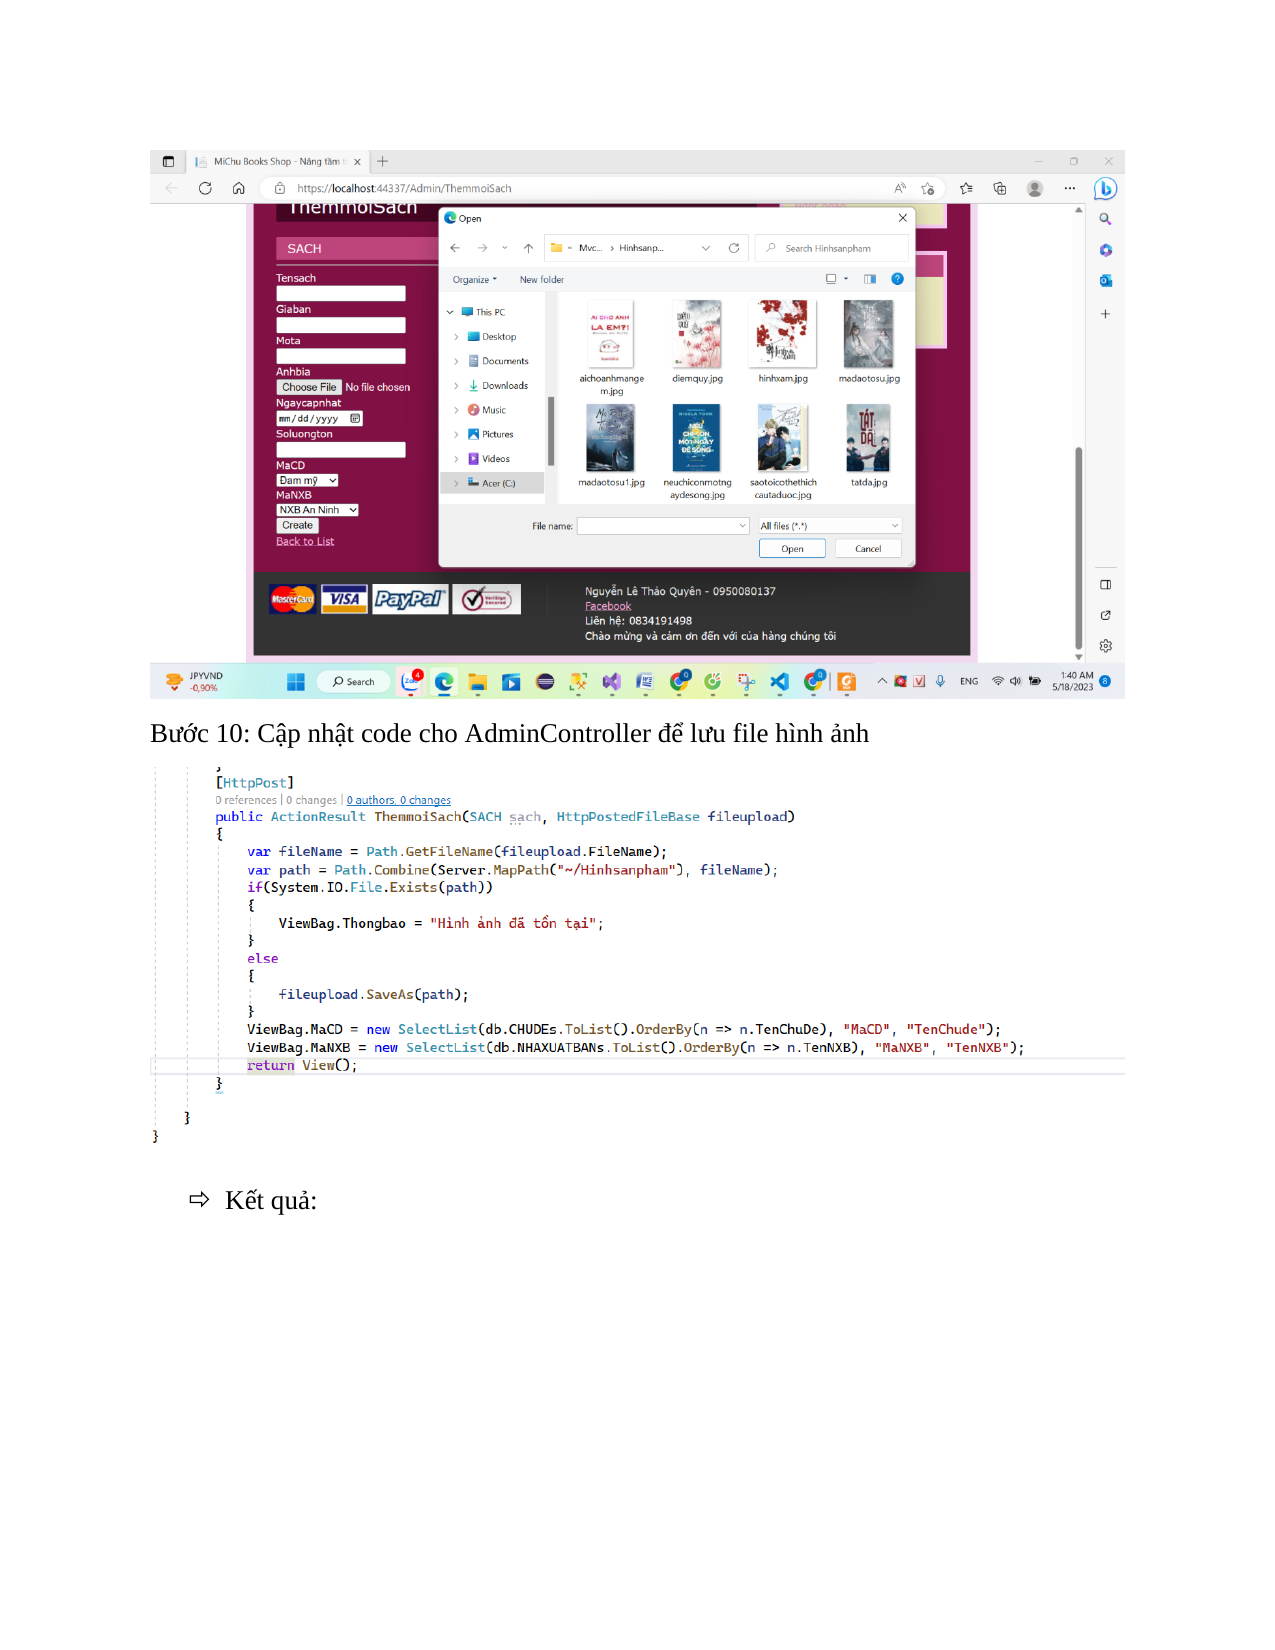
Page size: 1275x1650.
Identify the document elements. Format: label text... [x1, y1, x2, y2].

picture [150, 150, 1125, 699]
text Bước 10: Cập nhật code cho AdminController để lưu file hình ảnh [150, 717, 1125, 748]
list Kết quả: [187, 1184, 1125, 1215]
picture [150, 767, 1125, 1165]
